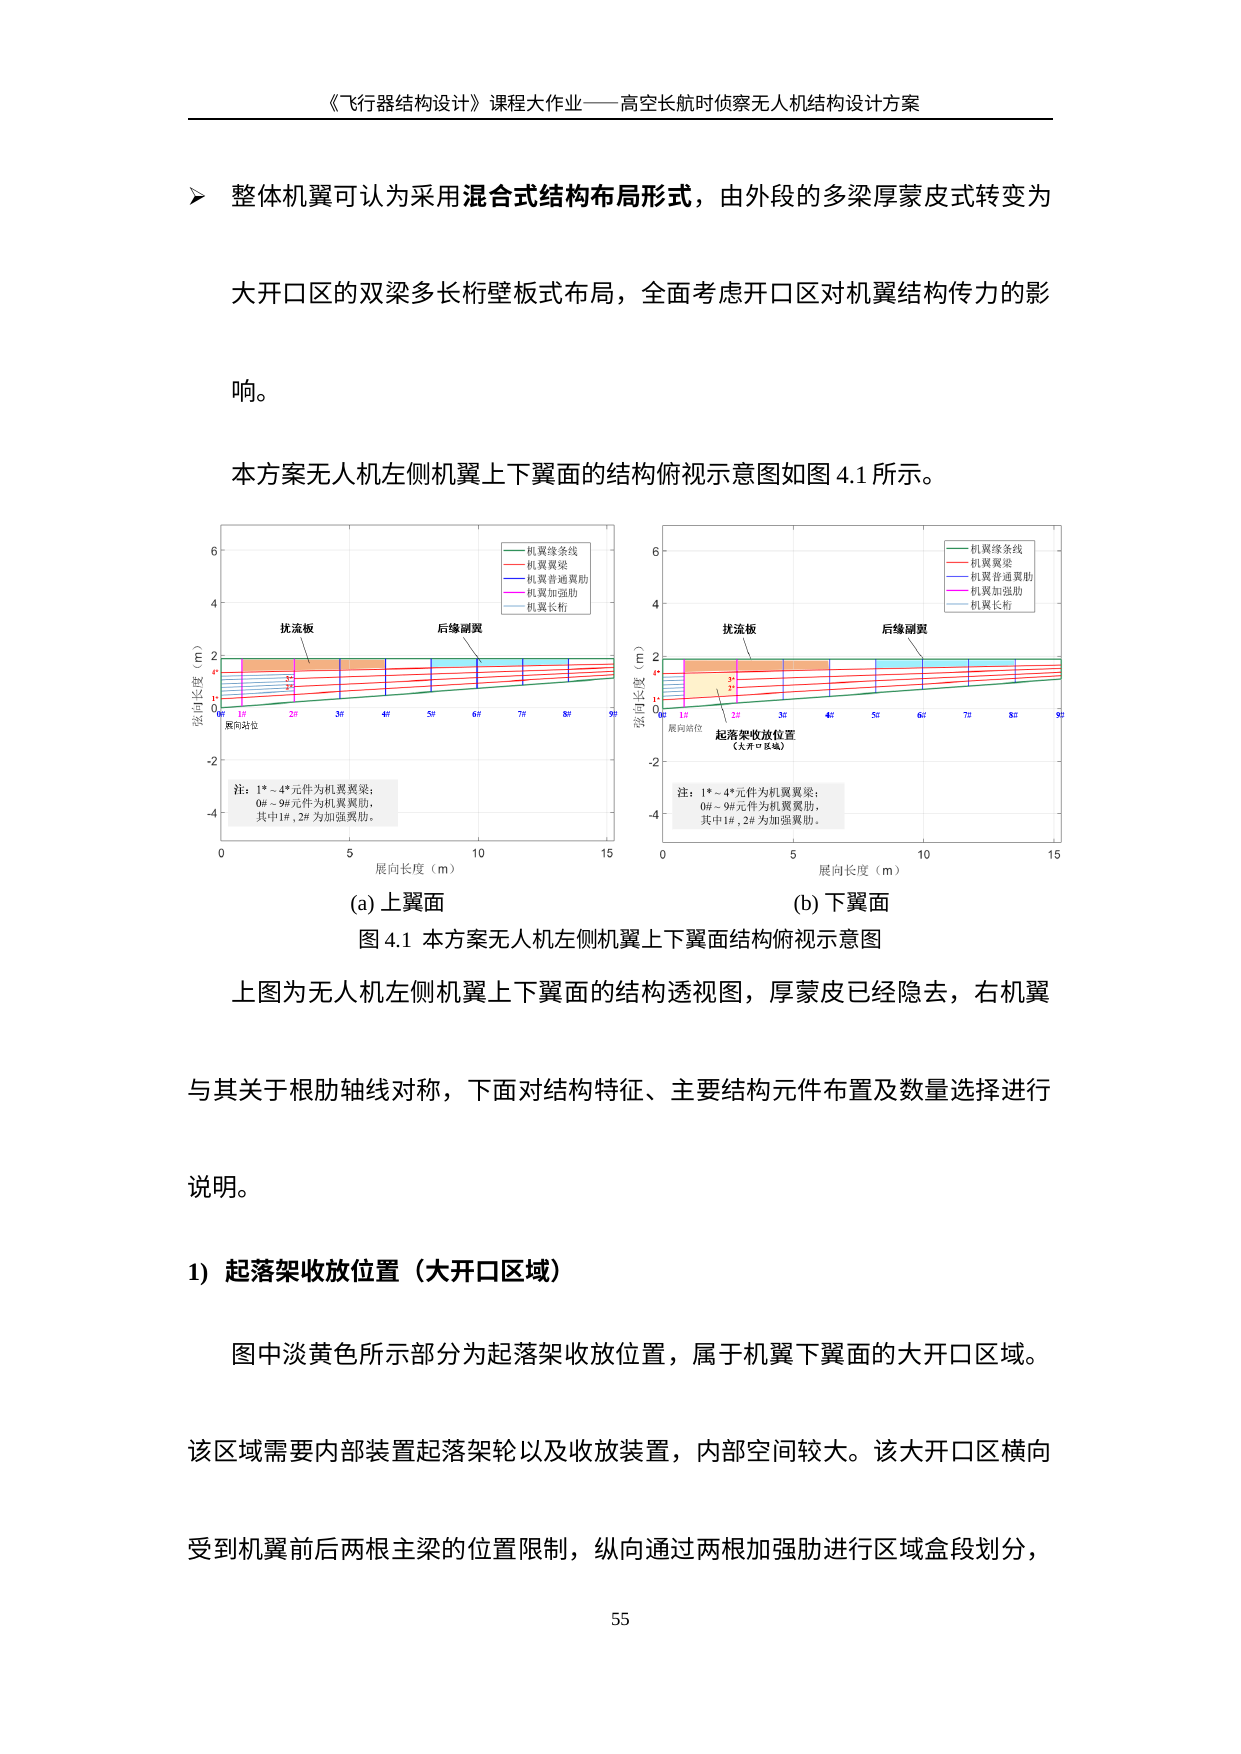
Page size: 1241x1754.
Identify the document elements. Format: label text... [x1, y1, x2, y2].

table_cell 图4.1 本方案无人机左侧机翼上下翼面结构俯视示意图 [176, 922, 1064, 958]
list 起落架收放位置（大开口区域） [187, 1237, 1053, 1302]
picture [630, 523, 1066, 880]
table_header [619, 523, 1064, 885]
picture [187, 523, 621, 880]
table_cell (b) 下翼面 [619, 885, 1064, 922]
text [187, 1320, 1053, 1580]
text 上图为无人机左侧机翼上下翼面的结构透视图，厚蒙皮已经隐去，右机翼与其关于根肋轴线对称，下面对结构特征、主要结构元件布置及数量选择进行说明。 [187, 958, 1053, 1218]
table_cell (a) 上翼面 [176, 885, 619, 922]
list 整体机翼可认为采用混合式结构布局形式，由外段的多梁厚蒙皮式转变为大开口区的双梁多长桁壁板式布局，全面考虑开口区对机翼结构传力的影响。 [187, 162, 1053, 422]
table_header [176, 523, 619, 885]
text 本方案无人机左侧机翼上下翼面的结构俯视示意图如图4.1所示。 [187, 440, 1053, 505]
